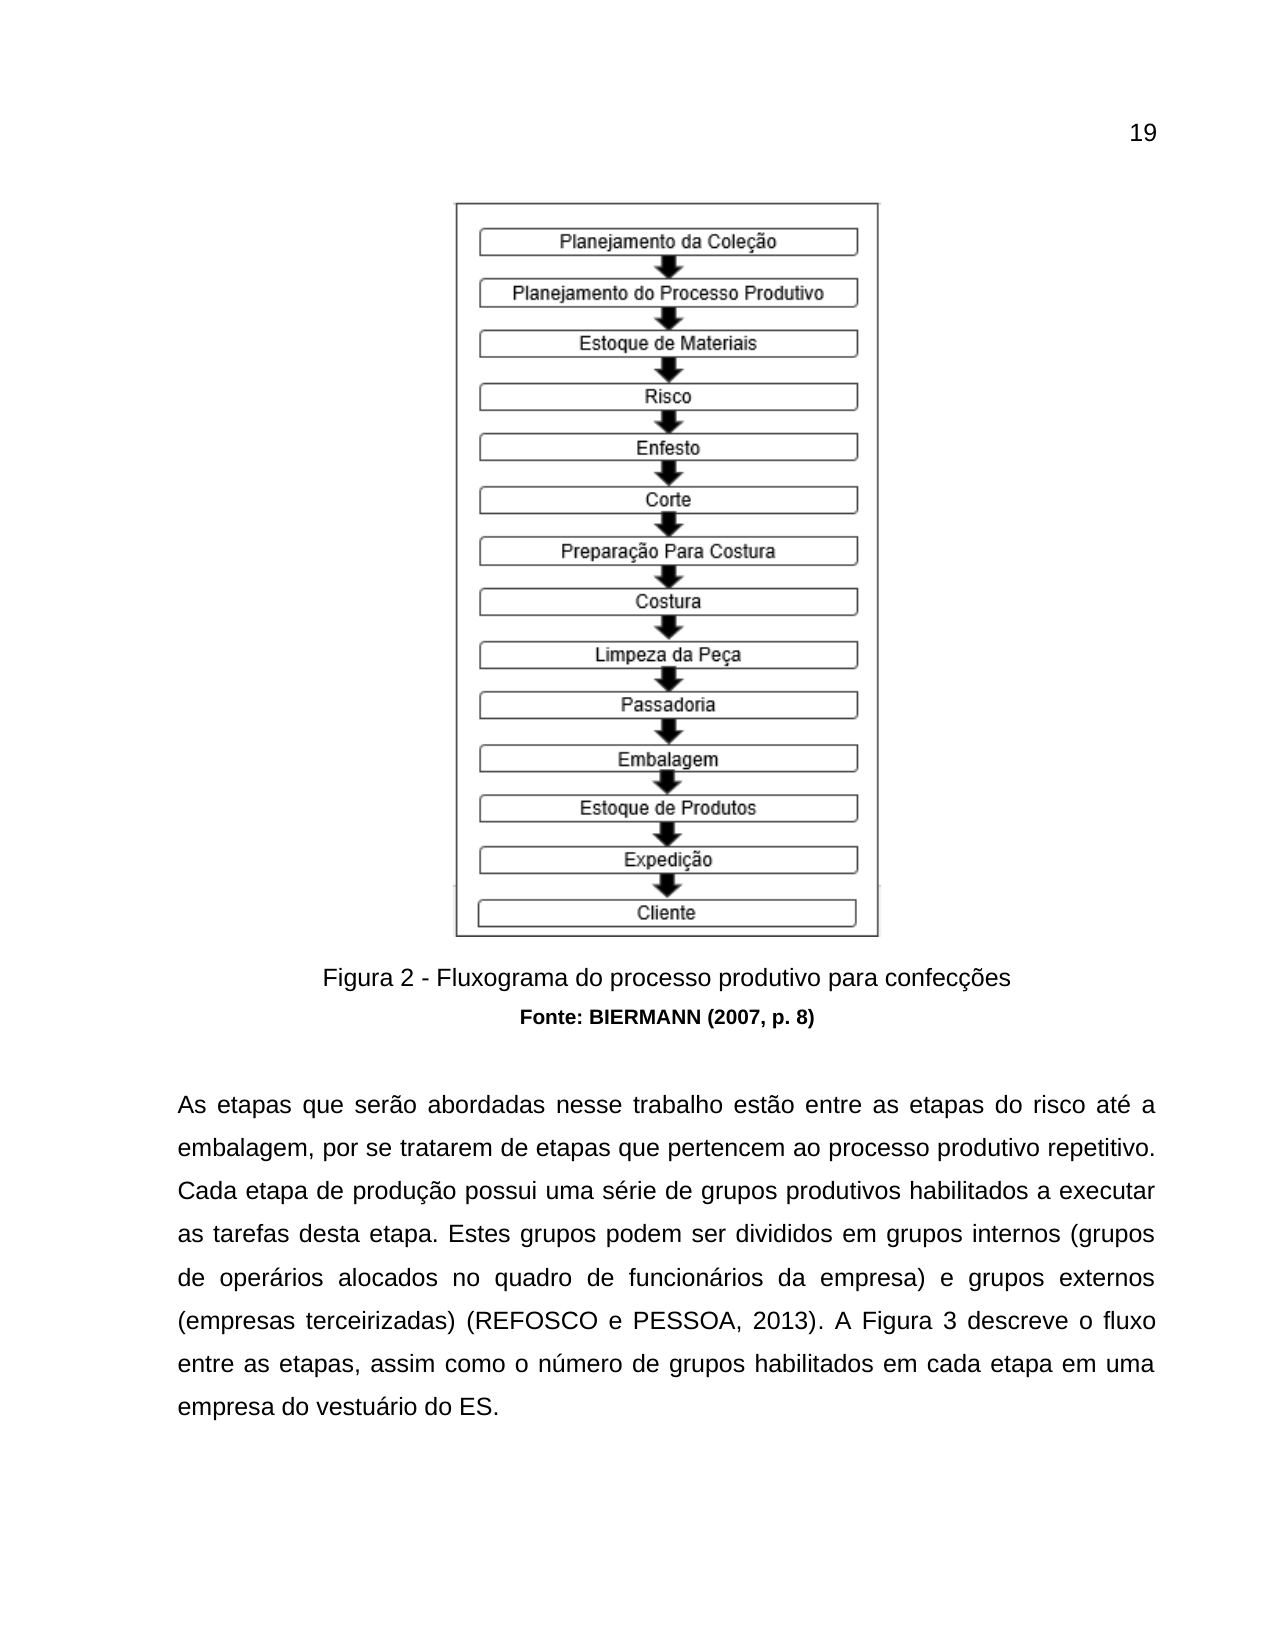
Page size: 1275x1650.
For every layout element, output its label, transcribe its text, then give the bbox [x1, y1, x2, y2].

text Fonte: BIERMANN [177, 1005, 1157, 1029]
text Figura 2 - Fluxograma do processo produtivo para confecções [177, 963, 1157, 992]
text As etapas que serão abordadas nesse trabalho estão entre as etapas do risco até a embalagem, por se tratarem de etapas que pertencem ao processo produtivo repetitivo. Cada etapa de produção possui uma série de grupos produtivos habilitados a executar as tarefas desta etapa. Estes grupos podem ser divididos em grupos internos (grupos de operários alocados no quadro de funcionários da empresa) e grupos externos (empresas terceirizadas) . A Figura 3 descreve o fluxo entre as etapas, assim como o número de grupos habilitados em cada etapa em uma empresa do vestuário do ES. [177, 1090, 1157, 1421]
picture [453, 200, 882, 937]
